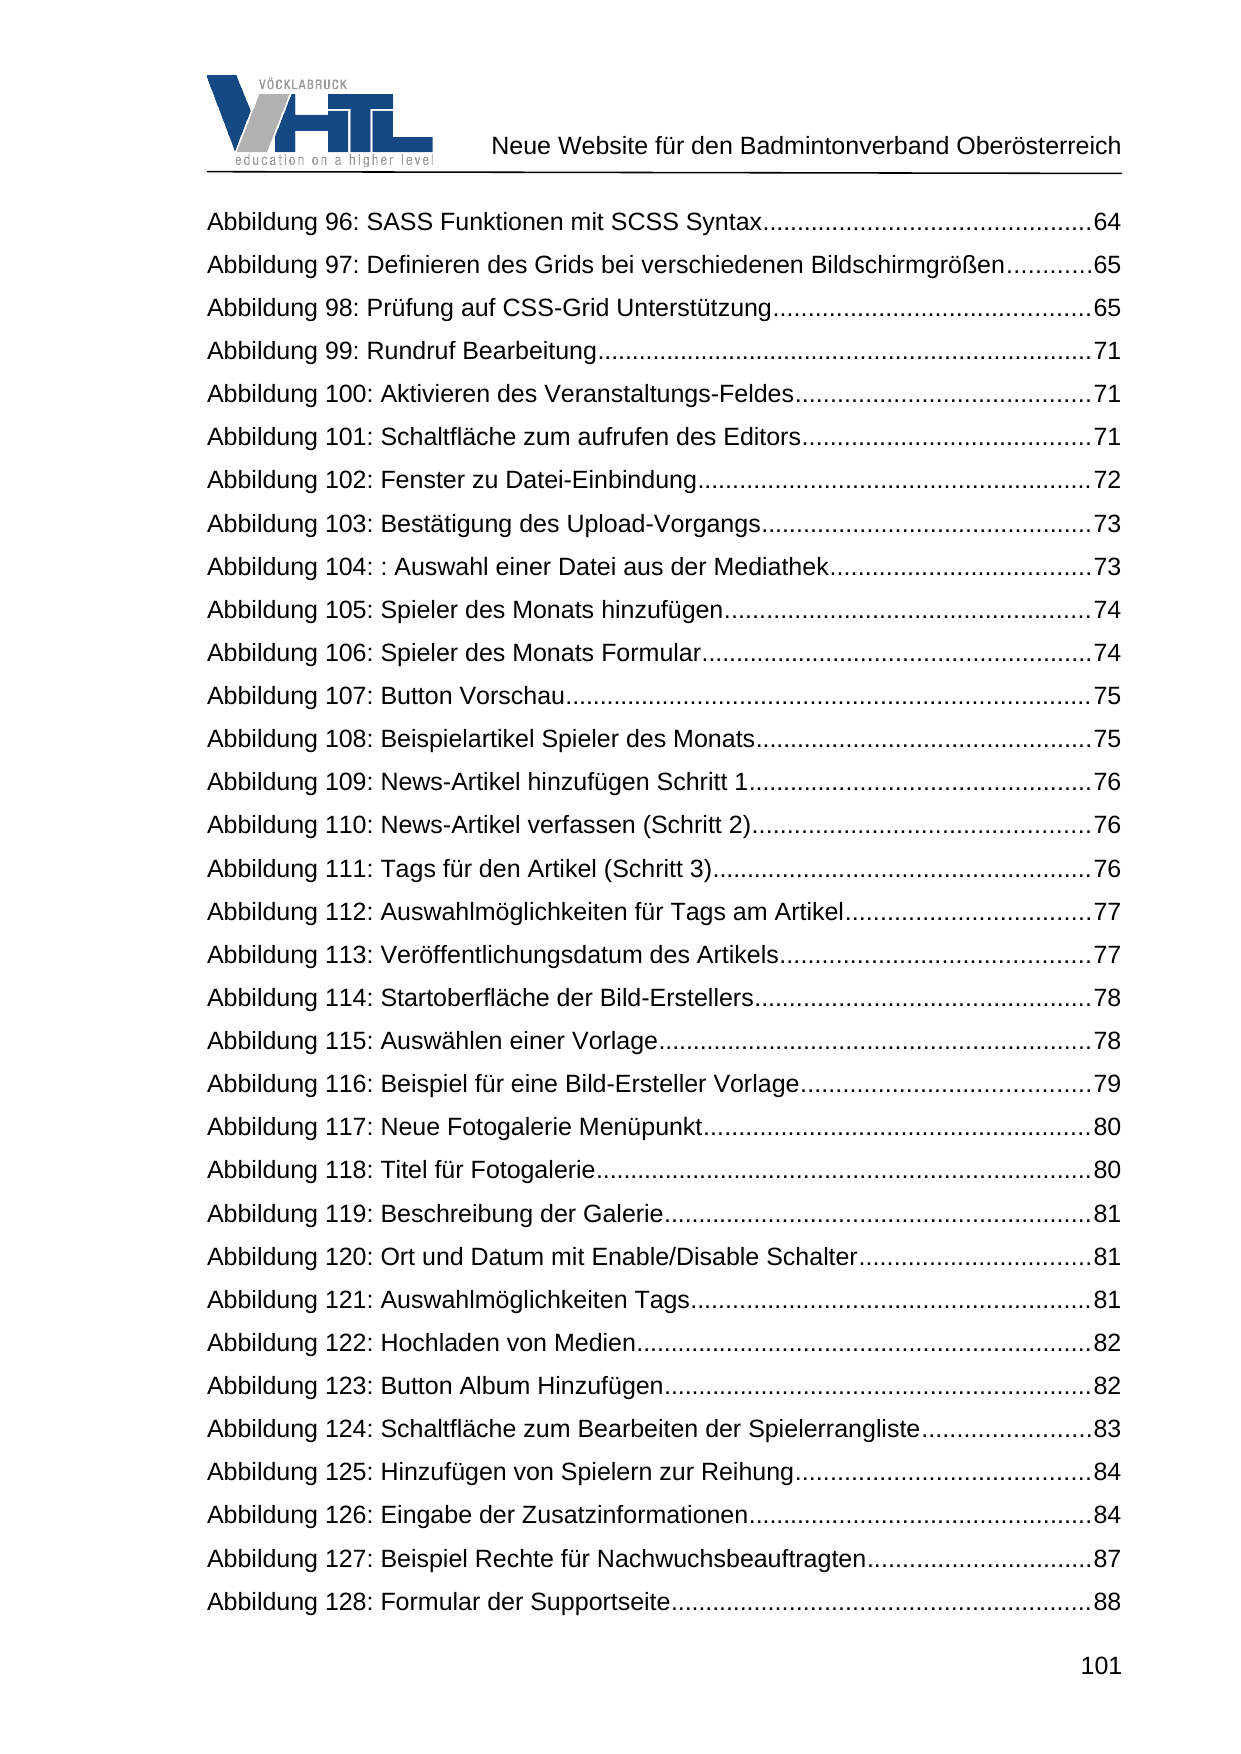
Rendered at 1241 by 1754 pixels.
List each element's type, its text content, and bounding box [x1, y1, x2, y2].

text Abbildung 109: News-Artikel hinzufügen Schritt 1 76 [207, 767, 1122, 796]
text Abbildung 116: Beispiel für eine Bild-Ersteller Vorlage 79 [207, 1069, 1122, 1098]
picture [206, 75, 433, 167]
text Abbildung 123: Button Album Hinzufügen 82 [207, 1371, 1122, 1400]
text Abbildung 128: Formular der Supportseite 88 [207, 1587, 1122, 1616]
text Abbildung 103: Bestätigung des Upload-Vorgangs 73 [207, 509, 1122, 537]
text Abbildung 106: Spieler des Monats Formular 74 [207, 638, 1122, 667]
text Abbildung 107: Button Vorschau 75 [207, 681, 1122, 710]
text Abbildung 101: Schaltfläche zum aufrufen des Editors 71 [207, 422, 1122, 451]
text Abbildung 108: Beispielartikel Spieler des Monats 75 [207, 724, 1122, 753]
text Abbildung 96: SASS Funktionen mit SCSS Syntax 64 [207, 207, 1122, 236]
text Abbildung 111: Tags für den Artikel (Schritt 3) 76 [207, 854, 1122, 882]
text Abbildung 115: Auswählen einer Vorlage 78 [207, 1026, 1122, 1055]
text Abbildung 124: Schaltfläche zum Bearbeiten der Spielerrangliste 83 [207, 1414, 1122, 1443]
text Abbildung 100: Aktivieren des Veranstaltungs-Feldes 71 [207, 379, 1122, 408]
text Abbildung 114: Startoberfläche der Bild-Erstellers 78 [207, 983, 1122, 1012]
text Abbildung 121: Auswahlmöglichkeiten Tags 81 [207, 1285, 1122, 1314]
text Abbildung 104: : Auswahl einer Datei aus der Mediathek 73 [207, 552, 1122, 581]
text Abbildung 102: Fenster zu Datei-Einbindung 72 [207, 466, 1122, 494]
text Abbildung 119: Beschreibung der Galerie 81 [207, 1199, 1122, 1227]
text Abbildung 125: Hinzufügen von Spielern zur Reihung 84 [207, 1457, 1122, 1486]
text Abbildung 127: Beispiel Rechte für Nachwuchsbeauftragten 87 [207, 1544, 1122, 1572]
text Abbildung 112: Auswahlmöglichkeiten für Tags am Artikel 77 [207, 897, 1122, 926]
text Abbildung 105: Spieler des Monats hinzufügen 74 [207, 595, 1122, 624]
text Abbildung 113: Veröffentlichungsdatum des Artikels 77 [207, 940, 1122, 969]
text Abbildung 118: Titel für Fotogalerie 80 [207, 1156, 1122, 1184]
text Abbildung 122: Hochladen von Medien 82 [207, 1328, 1122, 1357]
text Abbildung 117: Neue Fotogalerie Menüpunkt 80 [207, 1112, 1122, 1141]
text Abbildung 97: Definieren des Grids bei verschiedenen Bildschirmgrößen 65 [207, 250, 1122, 279]
text Abbildung 98: Prüfung auf CSS-Grid Unterstützung 65 [207, 293, 1122, 322]
text Abbildung 126: Eingabe der Zusatzinformationen 84 [207, 1501, 1122, 1529]
text Abbildung 99: Rundruf Bearbeitung 71 [207, 336, 1122, 365]
text Abbildung 110: News-Artikel verfassen (Schritt 2) 76 [207, 811, 1122, 839]
text Abbildung 120: Ort und Datum mit Enable/Disable Schalter 81 [207, 1242, 1122, 1271]
